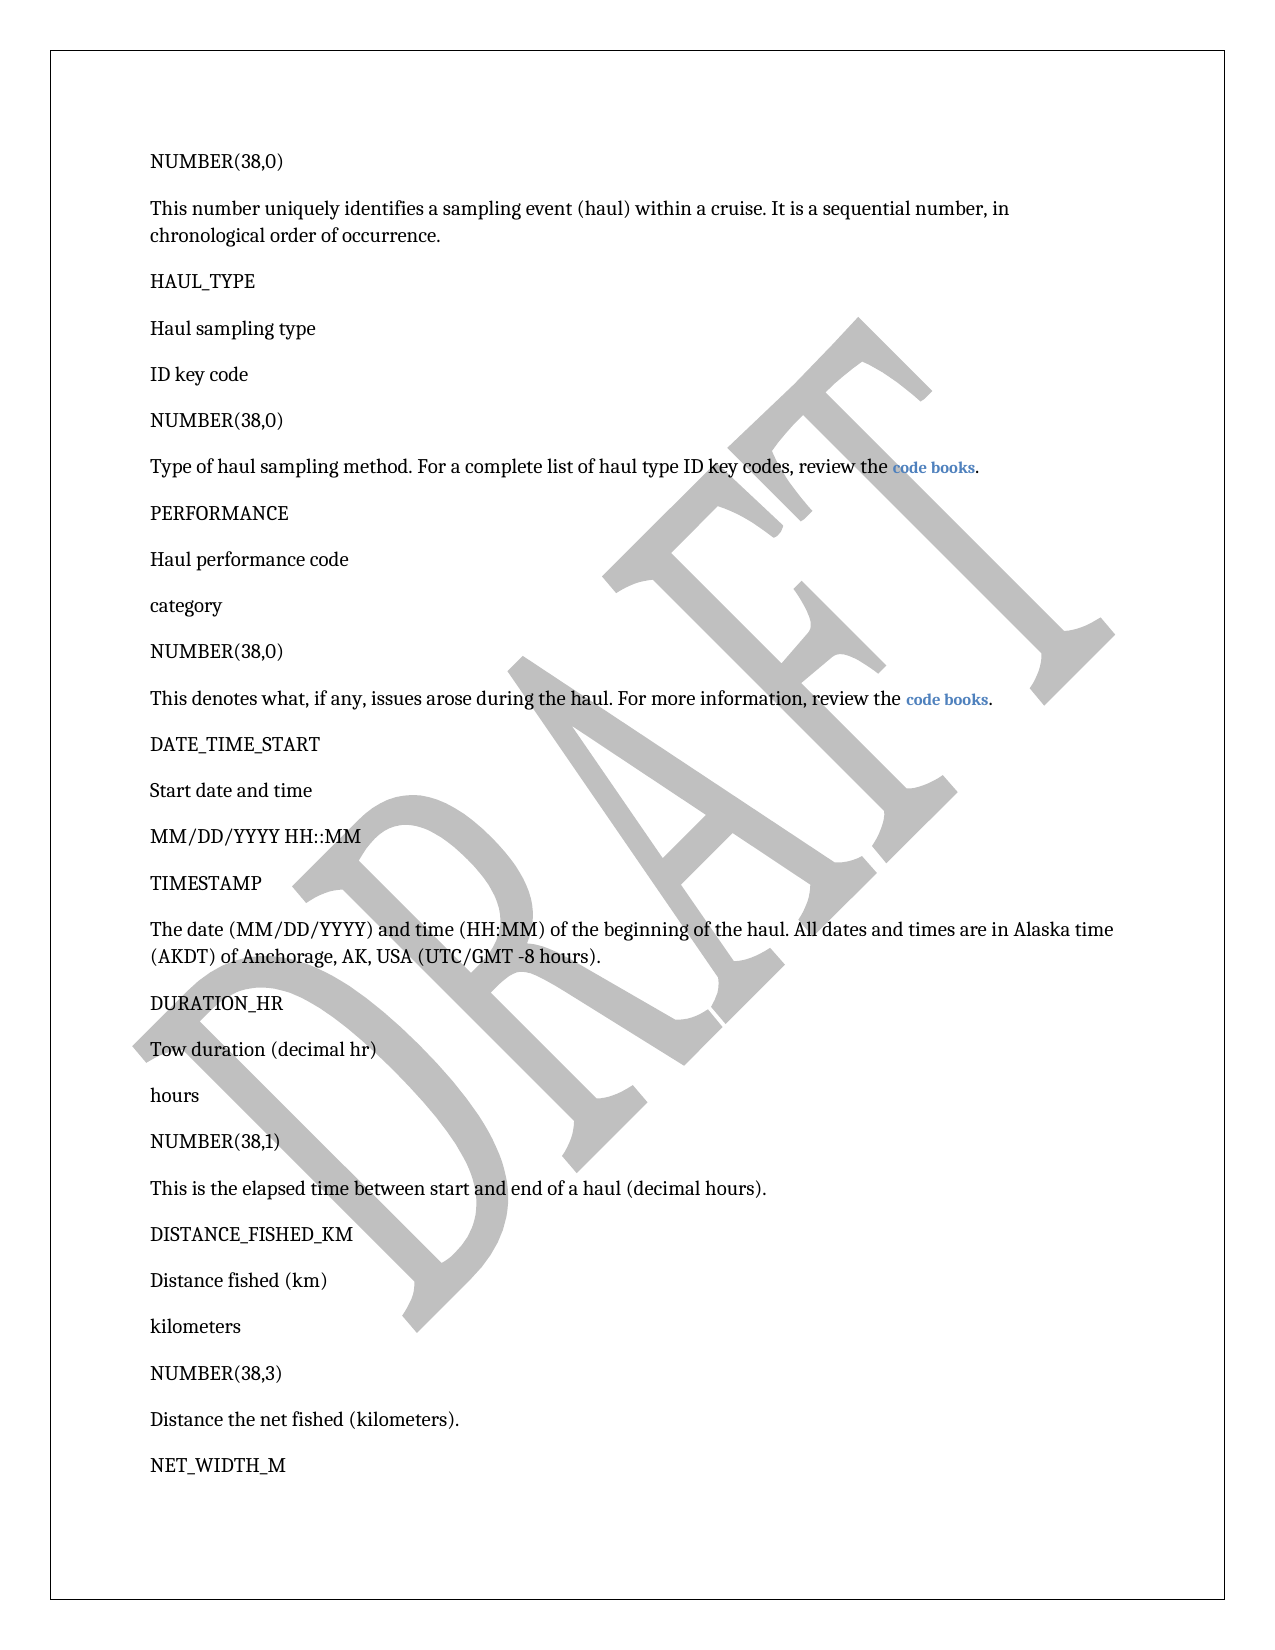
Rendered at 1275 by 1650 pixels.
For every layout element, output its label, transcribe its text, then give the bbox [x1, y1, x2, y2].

text TIMESTAMP [150, 871, 1125, 895]
text This is the elapsed time between start and end of a haul (decimal hours). [150, 1176, 1125, 1200]
text HAUL_TYPE [150, 270, 1125, 294]
text NUMBER(38,1) [150, 1130, 1125, 1154]
text Distance the net fished (kilometers). [150, 1407, 1125, 1431]
text NUMBER(38,3) [150, 1361, 1125, 1385]
text Haul sampling type [150, 316, 1125, 340]
text This denotes what, if any, issues arose during the haul. For more information, review the code books. [150, 686, 1125, 710]
text MM/DD/YYYY HH::MM [150, 825, 1125, 849]
text Haul performance code [150, 547, 1125, 571]
text Type of haul sampling method. For a complete list of haul type ID key codes, review the code books. [150, 455, 1125, 479]
text DATE_TIME_START [150, 732, 1125, 756]
text DISTANCE_FISHED_KM [150, 1222, 1125, 1246]
text DURATION_HR [150, 991, 1125, 1015]
text Start date and time [150, 779, 1125, 803]
text ID key code [150, 362, 1125, 386]
text This number uniquely identifies a sampling event (haul) within a cruise. It is a sequential number, in chronological order of occurrence. [150, 196, 1125, 248]
text Distance fished (km) [150, 1269, 1125, 1293]
text PERFORMANCE [150, 501, 1125, 525]
text NUMBER(38,0) [150, 409, 1125, 433]
text Tow duration (decimal hr) [150, 1037, 1125, 1061]
text The date (MM/DD/YYYY) and time (HH:MM) of the beginning of the haul. All dates and times are in Alaska time (AKDT) of Anchorage, AK, USA (UTC/GMT -8 hours). [150, 917, 1125, 969]
text NUMBER(38,0) [150, 640, 1125, 664]
text NET_WIDTH_M [150, 1454, 1125, 1478]
text NUMBER(38,0) [150, 150, 1125, 174]
text hours [150, 1084, 1125, 1108]
text kilometers [150, 1315, 1125, 1339]
text category [150, 594, 1125, 618]
